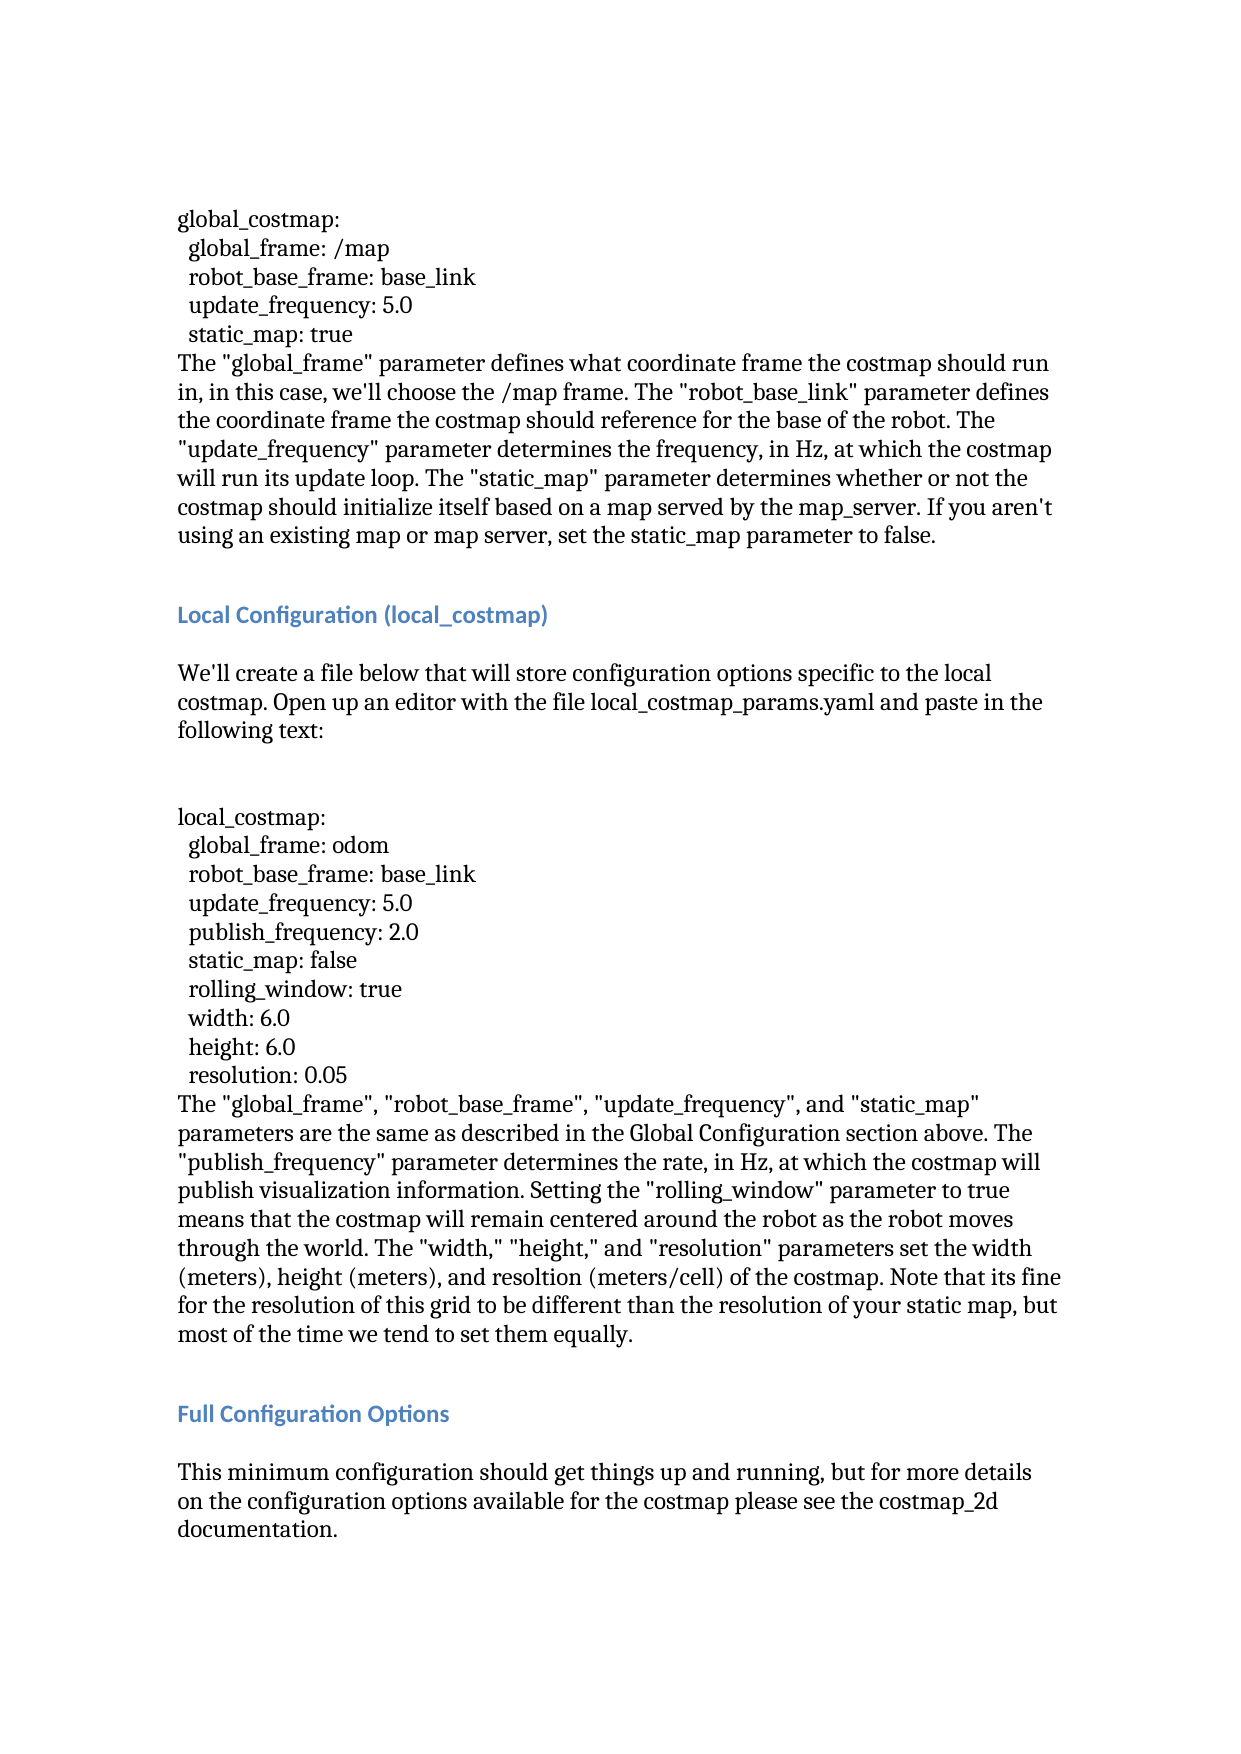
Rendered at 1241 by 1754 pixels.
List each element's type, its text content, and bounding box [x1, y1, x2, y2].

text robot_base_frame: base_link [177, 860, 1063, 889]
text global_frame: /map [177, 234, 1063, 263]
text The "global_frame", "robot_base_frame", "update_frequency", and "static_map" parameters are the same as described in the Global Configuration section above. The "publish_frequency" parameter determines the rate, in Hz, at which the costmap will publish visualization information. Setting the "rolling_window" parameter to true means that the costmap will remain centered around the robot as the robot moves through the world. The "width," "height," and "resolution" parameters set the width (meters), height (meters), and resoltion (meters/cell) of the costmap. Note that its fine for the resolution of this grid to be different than the resolution of your static map, but most of the time we tend to set them equally. [177, 1090, 1063, 1349]
text static_map: false [177, 946, 1063, 975]
text rolling_window: true [177, 975, 1063, 1004]
text local_costmap: [177, 803, 1063, 831]
text This minimum configuration should get things up and running, but for more details on the configuration options available for the costmap please see the costmap_2d documentation. [177, 1458, 1063, 1544]
text global_costmap: [177, 205, 1063, 234]
text The "global_frame" parameter defines what coordinate frame the costmap should run in, in this case, we'll choose the /map frame. The "robot_base_link" parameter defines the coordinate frame the costmap should reference for the base of the robot. The "update_frequency" parameter determines the frequency, in Hz, at which the costmap will run its update loop. The "static_map" parameter determines whether or not the costmap should initialize itself based on a map served by the map_server. If you aren't using an existing map or map server, set the static_map parameter to false. [177, 349, 1063, 550]
text We'll create a file below that will store configuration options specific to the local costmap. Open up an editor with the file local_costmap_params.yaml and paste in the following text: [177, 659, 1063, 745]
subtitle Local Configuration (local_costmap) [177, 600, 1063, 630]
text height: 6.0 [177, 1033, 1063, 1061]
text width: 6.0 [177, 1004, 1063, 1033]
text static_map: true [177, 320, 1063, 349]
text resolution: 0.05 [177, 1061, 1063, 1090]
text publish_frequency: 2.0 [177, 918, 1063, 946]
text update_frequency: 5.0 [177, 291, 1063, 320]
subtitle Full Configuration Options [177, 1398, 1063, 1429]
text robot_base_frame: base_link [177, 263, 1063, 291]
text global_frame: odom [177, 831, 1063, 860]
text update_frequency: 5.0 [177, 889, 1063, 918]
